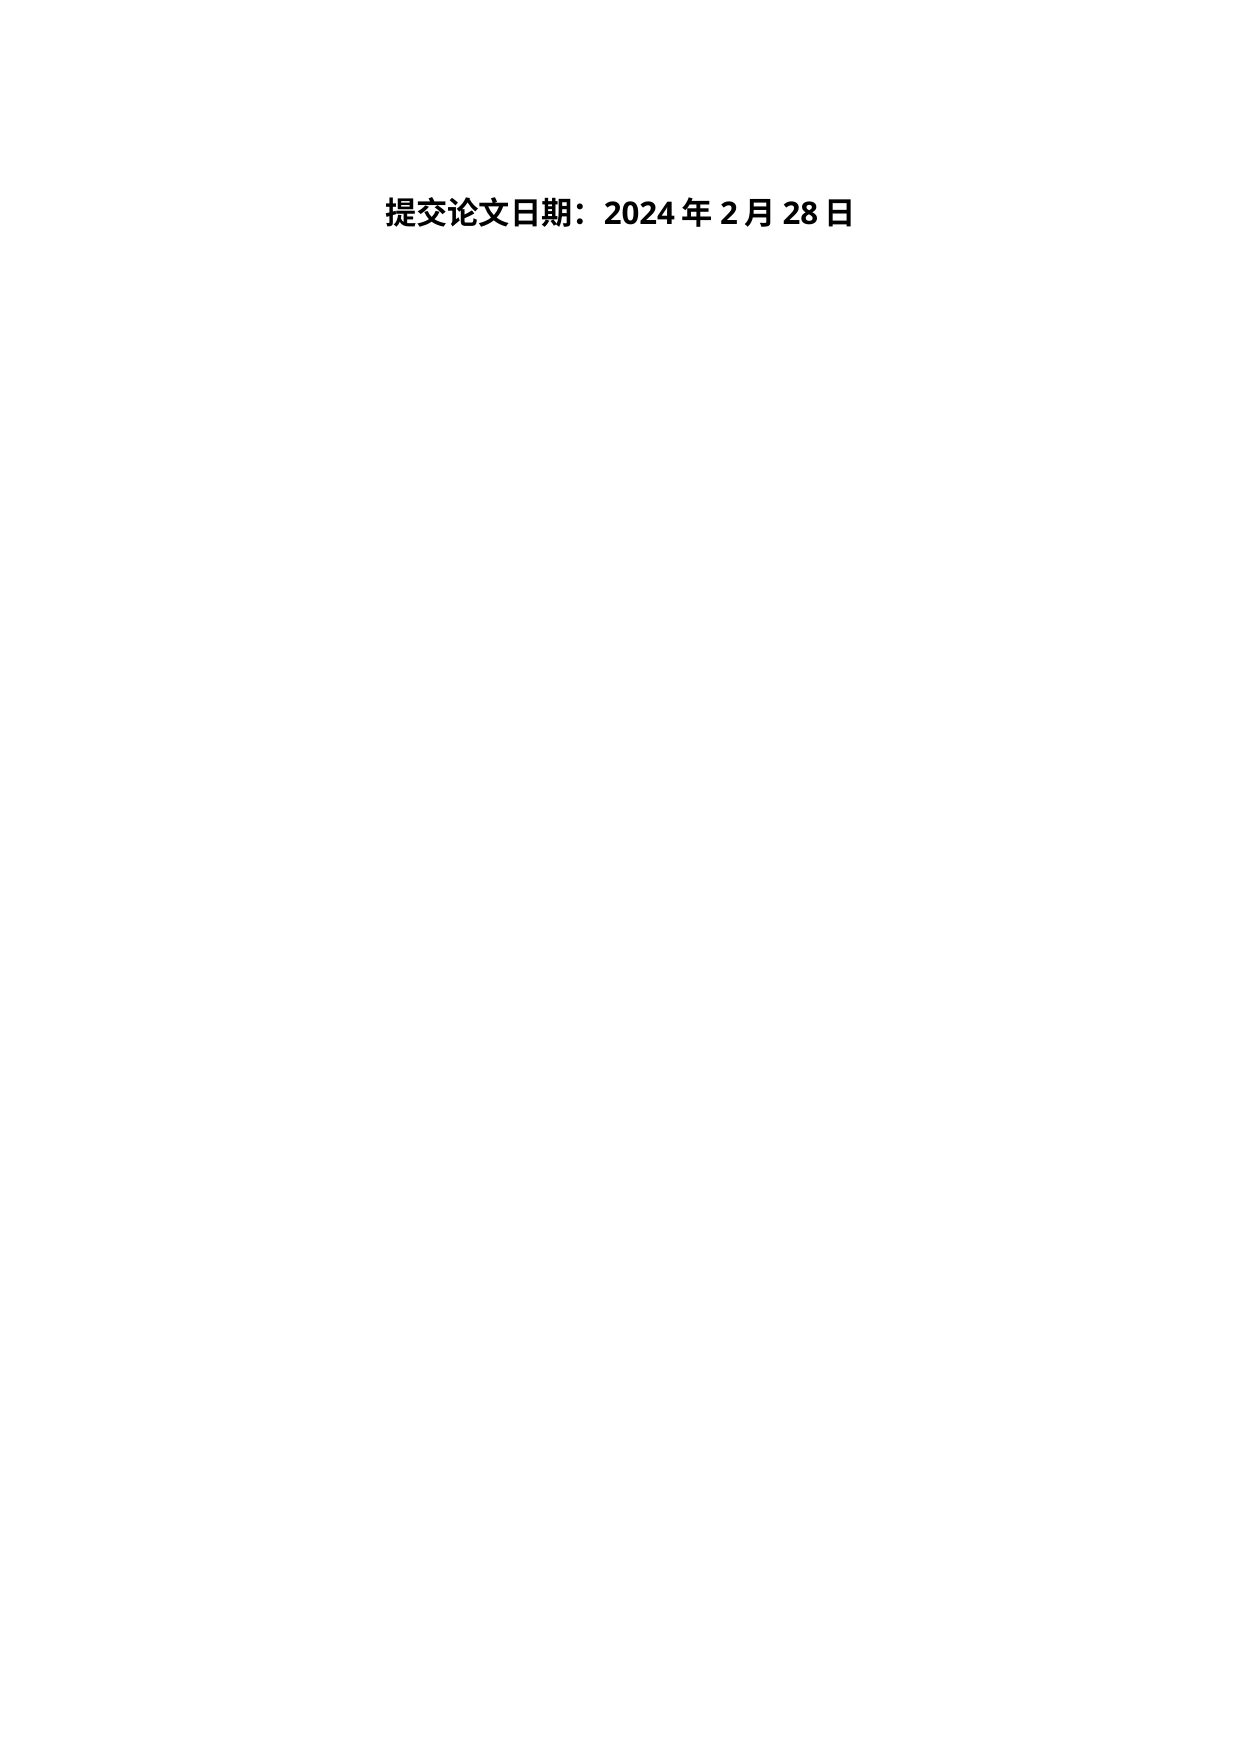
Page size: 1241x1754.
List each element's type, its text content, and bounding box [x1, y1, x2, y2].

text 提交论文日期：2024年 2月 28日 [148, 178, 1092, 243]
